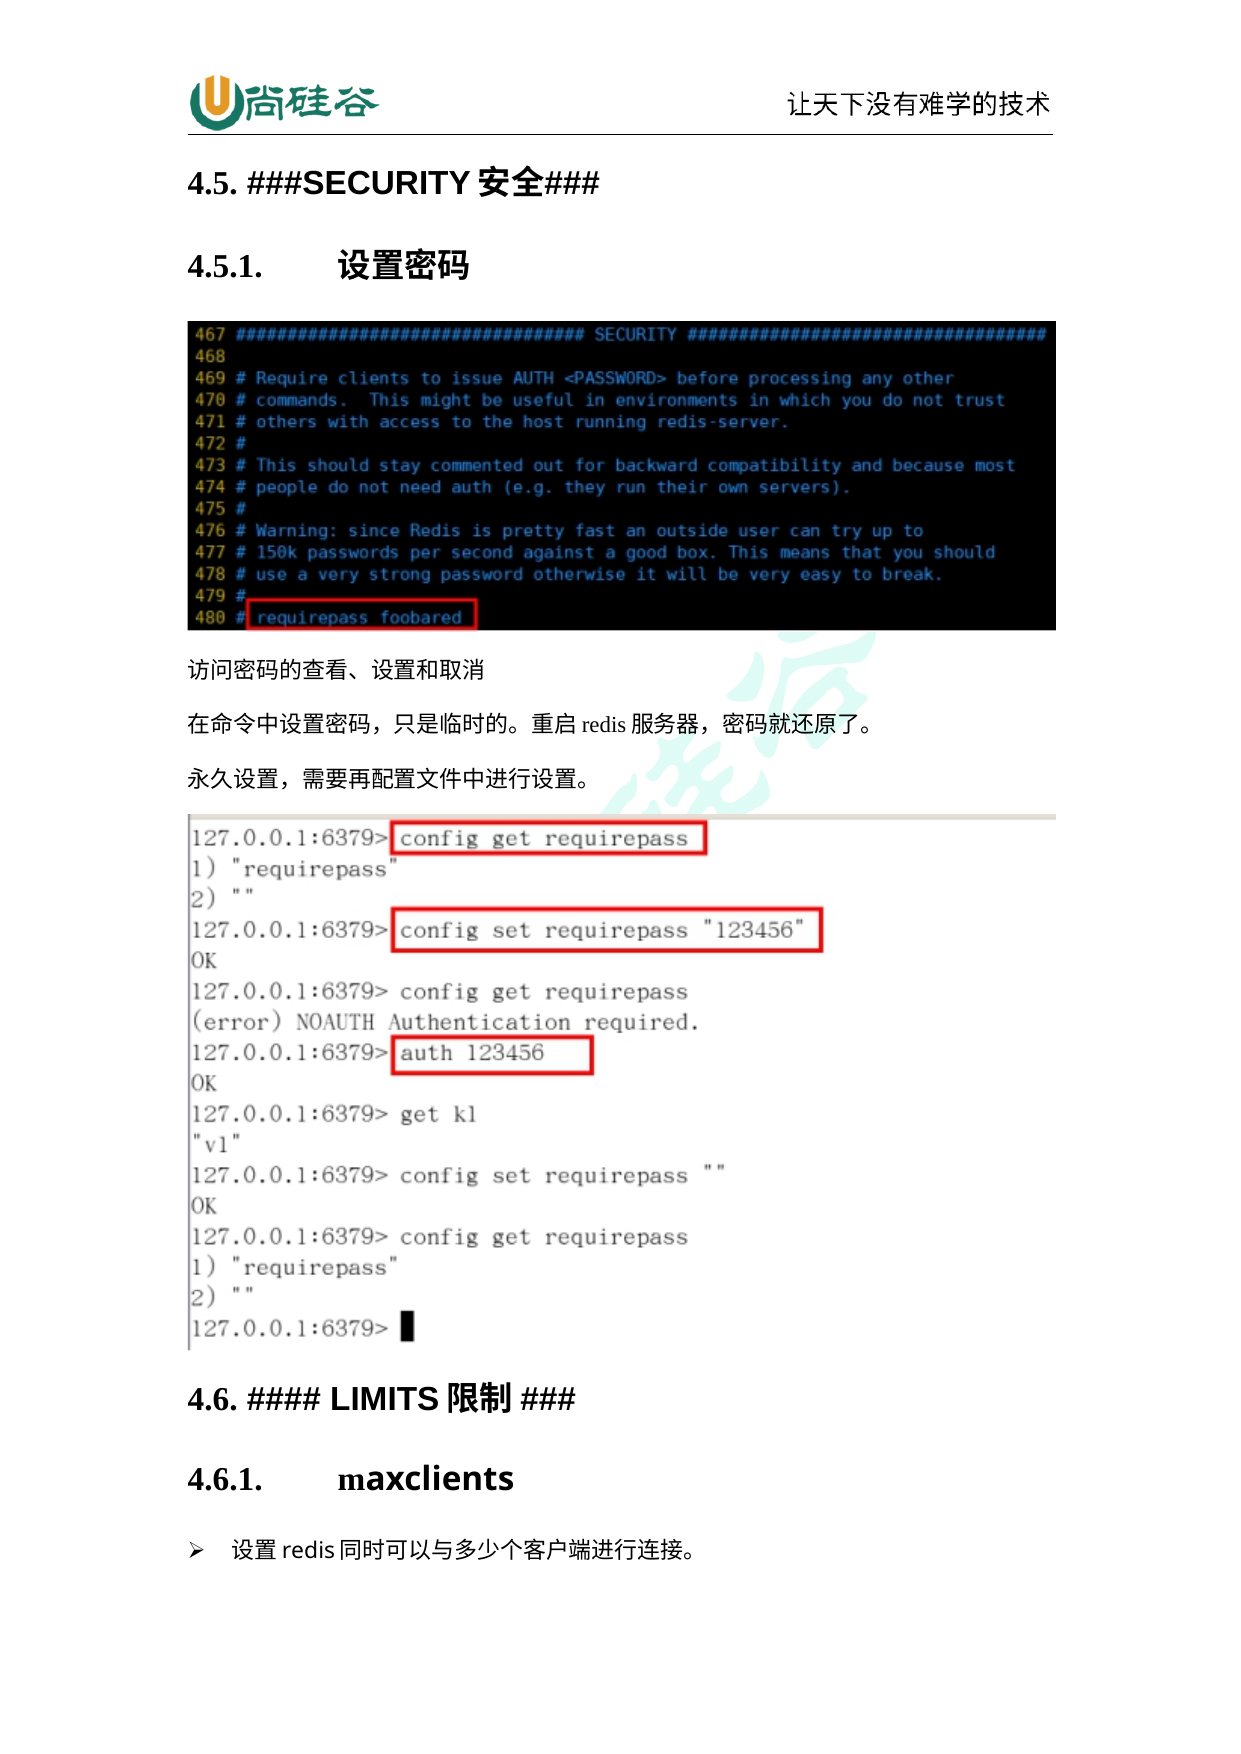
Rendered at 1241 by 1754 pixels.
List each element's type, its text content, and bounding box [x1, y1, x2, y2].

list ###SECURITY安全### [187, 156, 1053, 204]
text 在命令中设置密码，只是临时的。重启redis服务器，密码就还原了。 [187, 706, 1053, 739]
text 访问密码的查看、设置和取消 [187, 652, 1053, 686]
picture [187, 321, 1056, 632]
list 设置redis同时可以与多少个客户端进行连接。 [187, 1532, 1053, 1565]
list 设置密码 [187, 238, 1053, 287]
picture [187, 814, 1056, 1352]
text 永久设置，需要再配置文件中进行设置。 [187, 760, 1053, 794]
picture [187, 73, 1053, 132]
list maxclients [187, 1454, 1053, 1500]
list #### LIMITS限制 ### [187, 1372, 1053, 1420]
